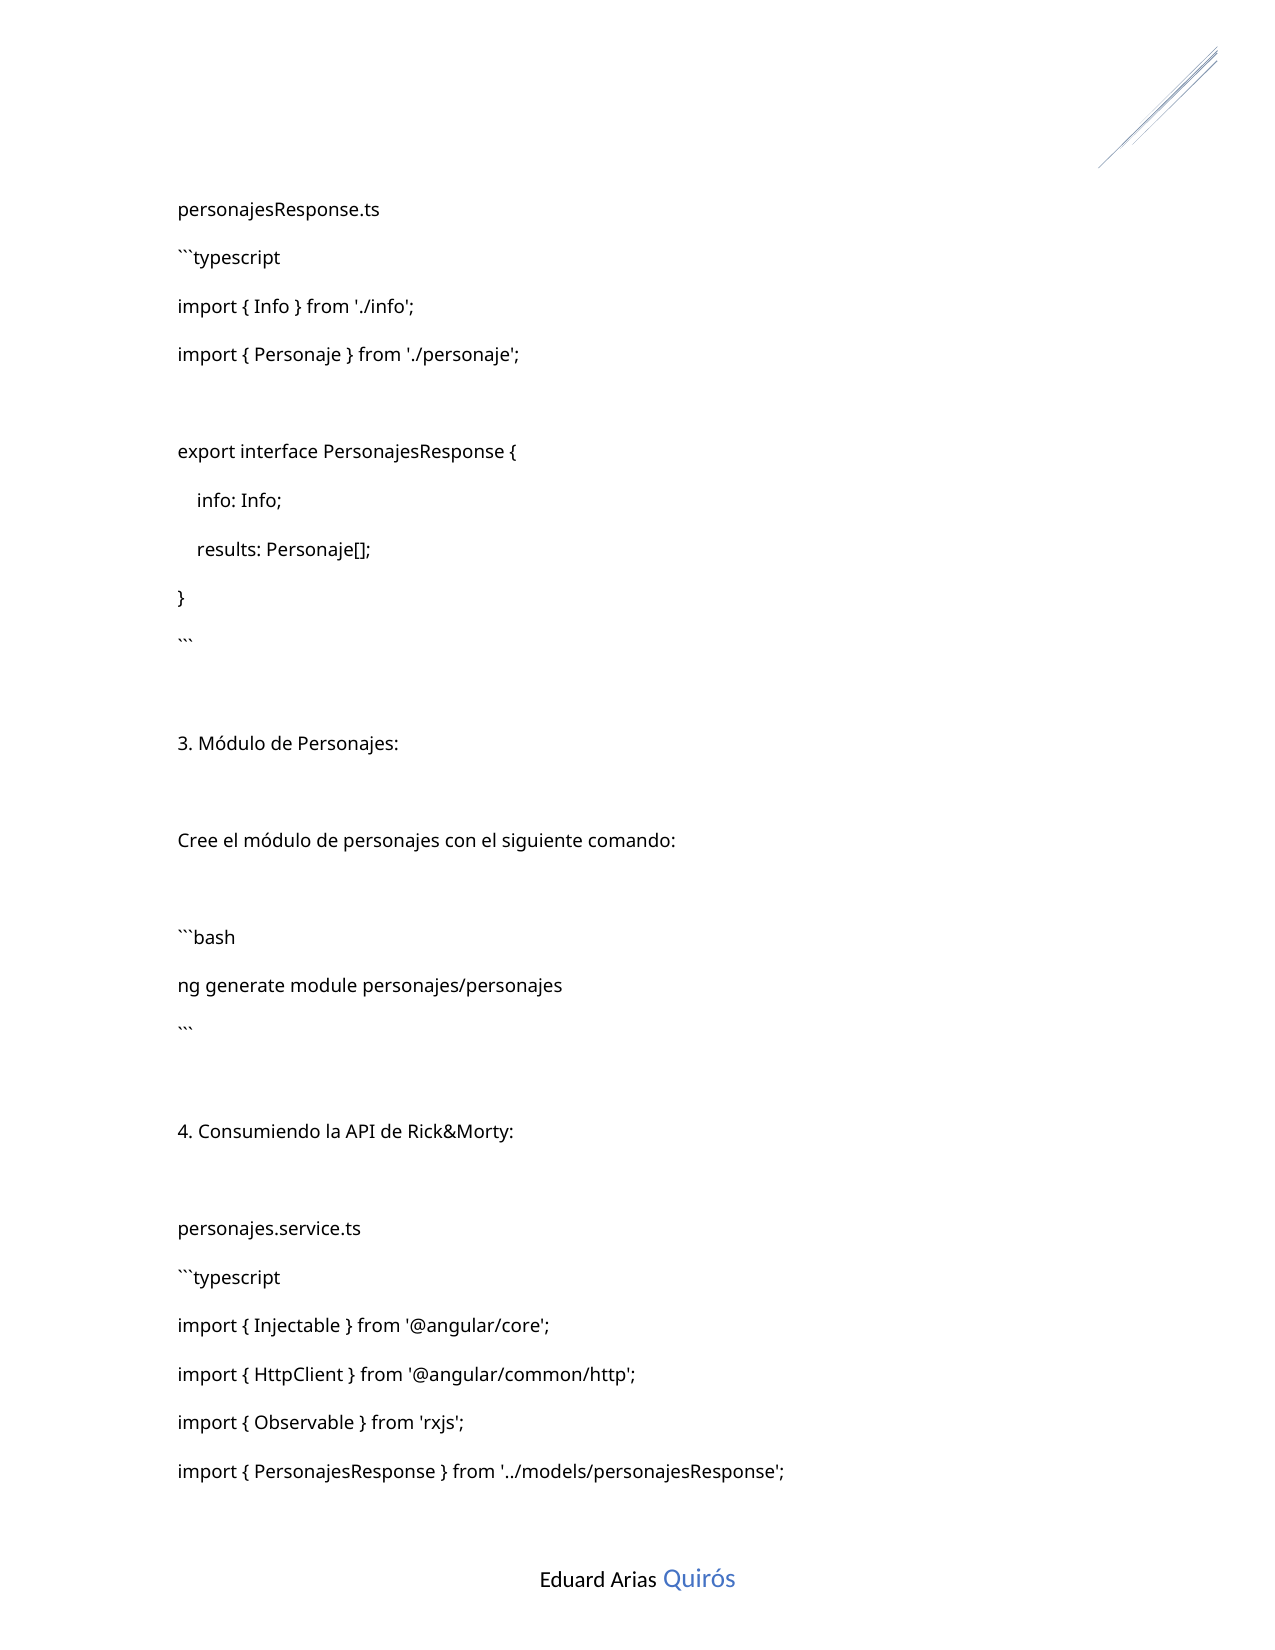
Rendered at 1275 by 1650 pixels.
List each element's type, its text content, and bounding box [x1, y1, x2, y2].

text 3. Módulo de Personajes: [177, 730, 1098, 756]
text results: Personaje[]; [177, 536, 1098, 561]
text import { Injectable } from '@angular/core'; [177, 1313, 1098, 1338]
text import { Personaje } from './personaje'; [177, 342, 1098, 367]
text } [177, 584, 1098, 610]
text personajes.service.ts [177, 1216, 1098, 1241]
text import { Observable } from 'rxjs'; [177, 1410, 1098, 1435]
text export interface PersonajesResponse { [177, 439, 1098, 464]
text ``` [177, 633, 1098, 658]
text Cree el módulo de personajes con el siguiente comando: [177, 827, 1098, 853]
text import { HttpClient } from '@angular/common/http'; [177, 1361, 1098, 1387]
text ```typescript [177, 245, 1098, 270]
text ```typescript [177, 1264, 1098, 1289]
text import { Info } from './info'; [177, 293, 1098, 319]
text ```bash [177, 924, 1098, 950]
text personajesResponse.ts [177, 196, 1098, 222]
text info: Info; [177, 487, 1098, 513]
text ng generate module personajes/personajes [177, 973, 1098, 998]
text 4. Consumiendo la API de Rick&Morty: [177, 1118, 1098, 1144]
text import { PersonajesResponse } from '../models/personajesResponse'; [177, 1458, 1098, 1484]
text ``` [177, 1021, 1098, 1047]
